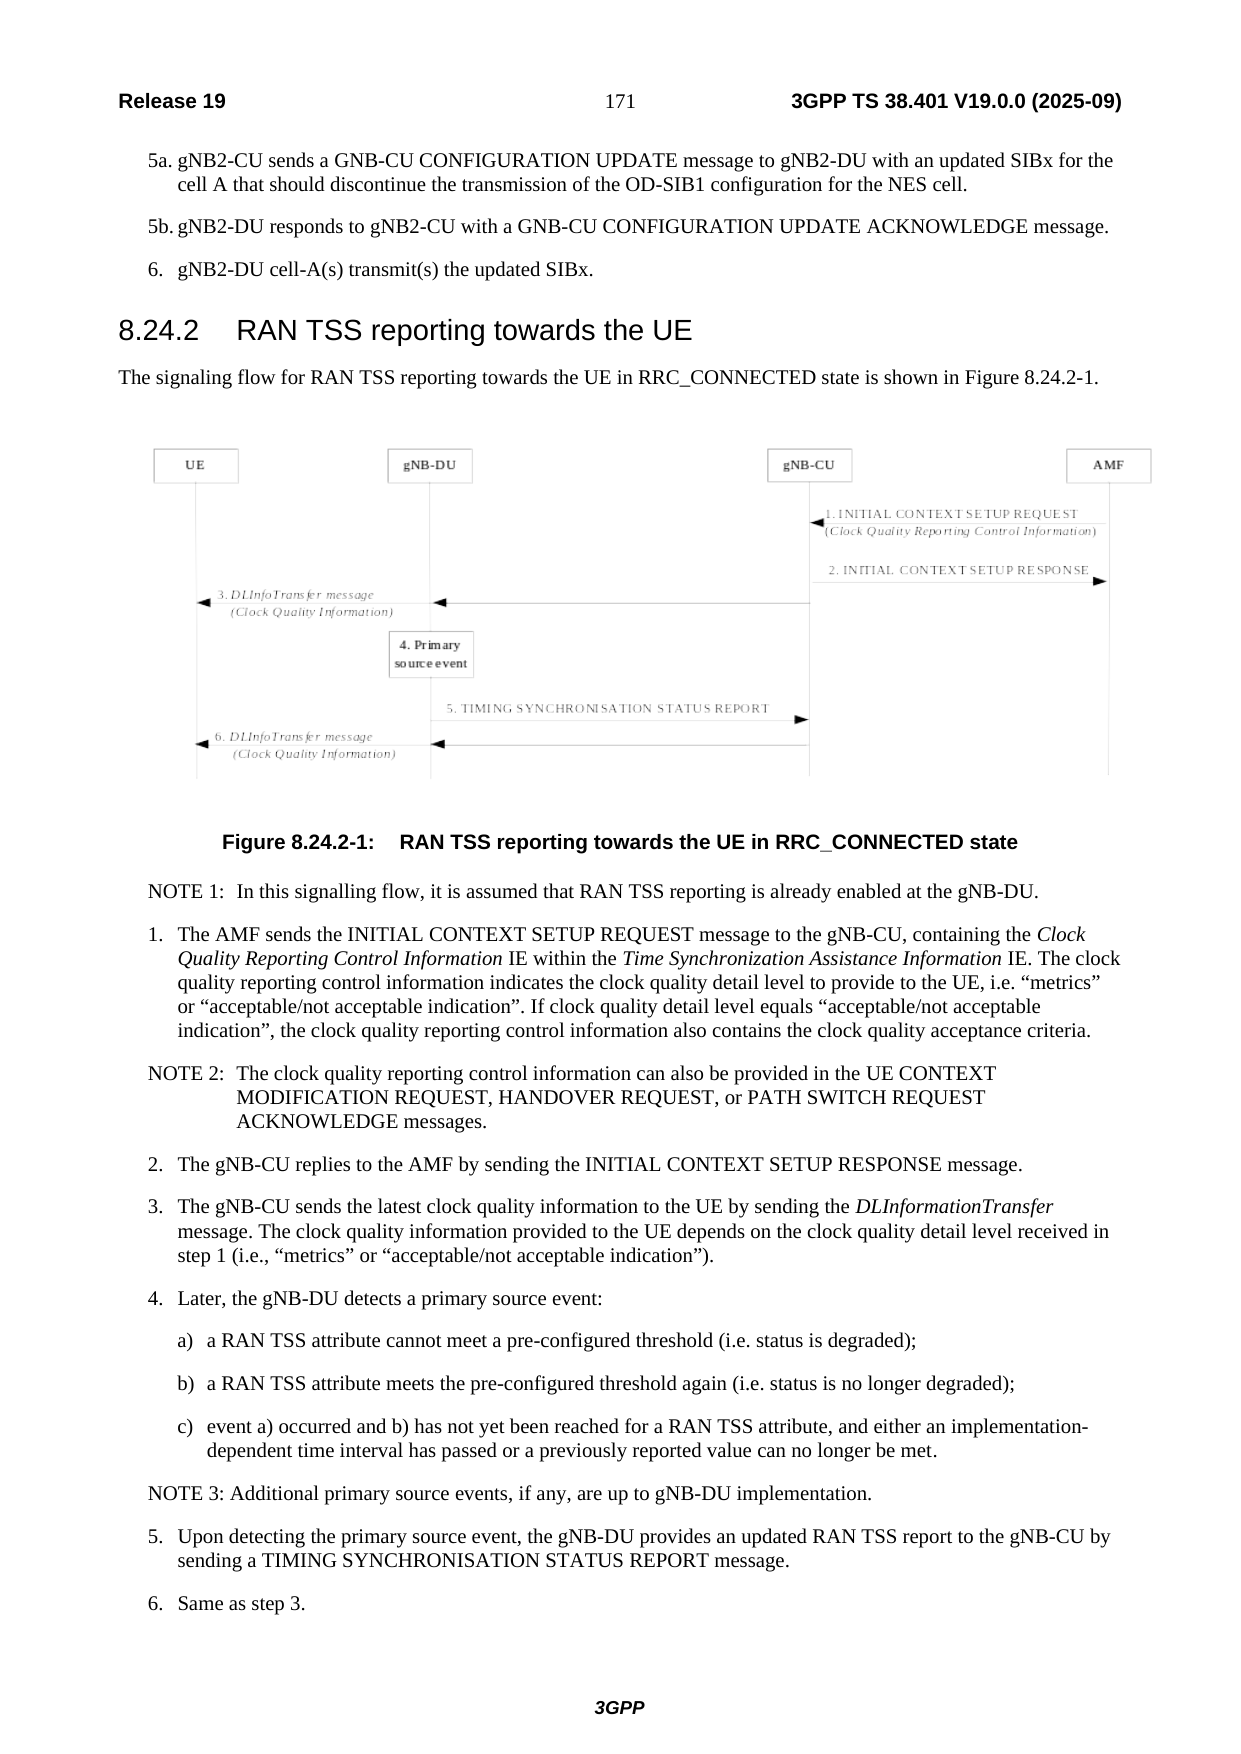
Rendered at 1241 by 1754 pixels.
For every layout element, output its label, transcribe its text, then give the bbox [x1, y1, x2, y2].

subtitle 8.24.2 RAN TSS reporting towards the UE [118, 312, 1122, 346]
text NOTE 1: In this signalling flow, it is assumed that RAN TSS reporting is already enabled at the gNB-DU. [148, 879, 1122, 903]
text 5a. gNB2-CU sends a GNB-CU CONFIGURATION UPDATE message to gNB2-DU with an updated SIBx for the cell A that should discontinue the transmission of the OD-SIB1 configuration for the NES cell. [148, 147, 1122, 196]
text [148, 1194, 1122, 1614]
text 6. gNB2-DU cell-A(s) transmit(s) the updated SIBx. [148, 257, 1122, 281]
text The signaling flow for RAN TSS reporting towards the UE in RRC_CONNECTED state is shown in Figure 8.24.2-1. [118, 365, 1122, 389]
text 1. The AMF sends the INITIAL CONTEXT SETUP REQUEST message to the gNB-CU, containing the Clock Quality Reporting Control Information IE within the Time Synchronization Assistance Information IE. The clock quality reporting control information indicates the clock quality detail level to provide to the UE, i.e. “metrics” or “acceptable/not acceptable indication”. If clock quality detail level equals “acceptable/not acceptable indication”, the clock quality reporting control information also contains the clock quality acceptance criteria. [148, 922, 1122, 1042]
text 2. The gNB-CU replies to the AMF by sending the INITIAL CONTEXT SETUP RESPONSE message. [148, 1152, 1122, 1176]
text Figure 8.24.2-1: RAN TSS reporting towards the UE in RRC_CONNECTED state [118, 830, 1122, 854]
text NOTE 2: The clock quality reporting control information can also be provided in the UE CONTEXT MODIFICATION REQUEST, HANDOVER REQUEST, or PATH SWITCH REQUEST ACKNOWLEDGE messages. [148, 1061, 1122, 1133]
text 5b. gNB2-DU responds to gNB2-CU with a GNB-CU CONFIGURATION UPDATE ACKNOWLEDGE message. [148, 214, 1122, 238]
